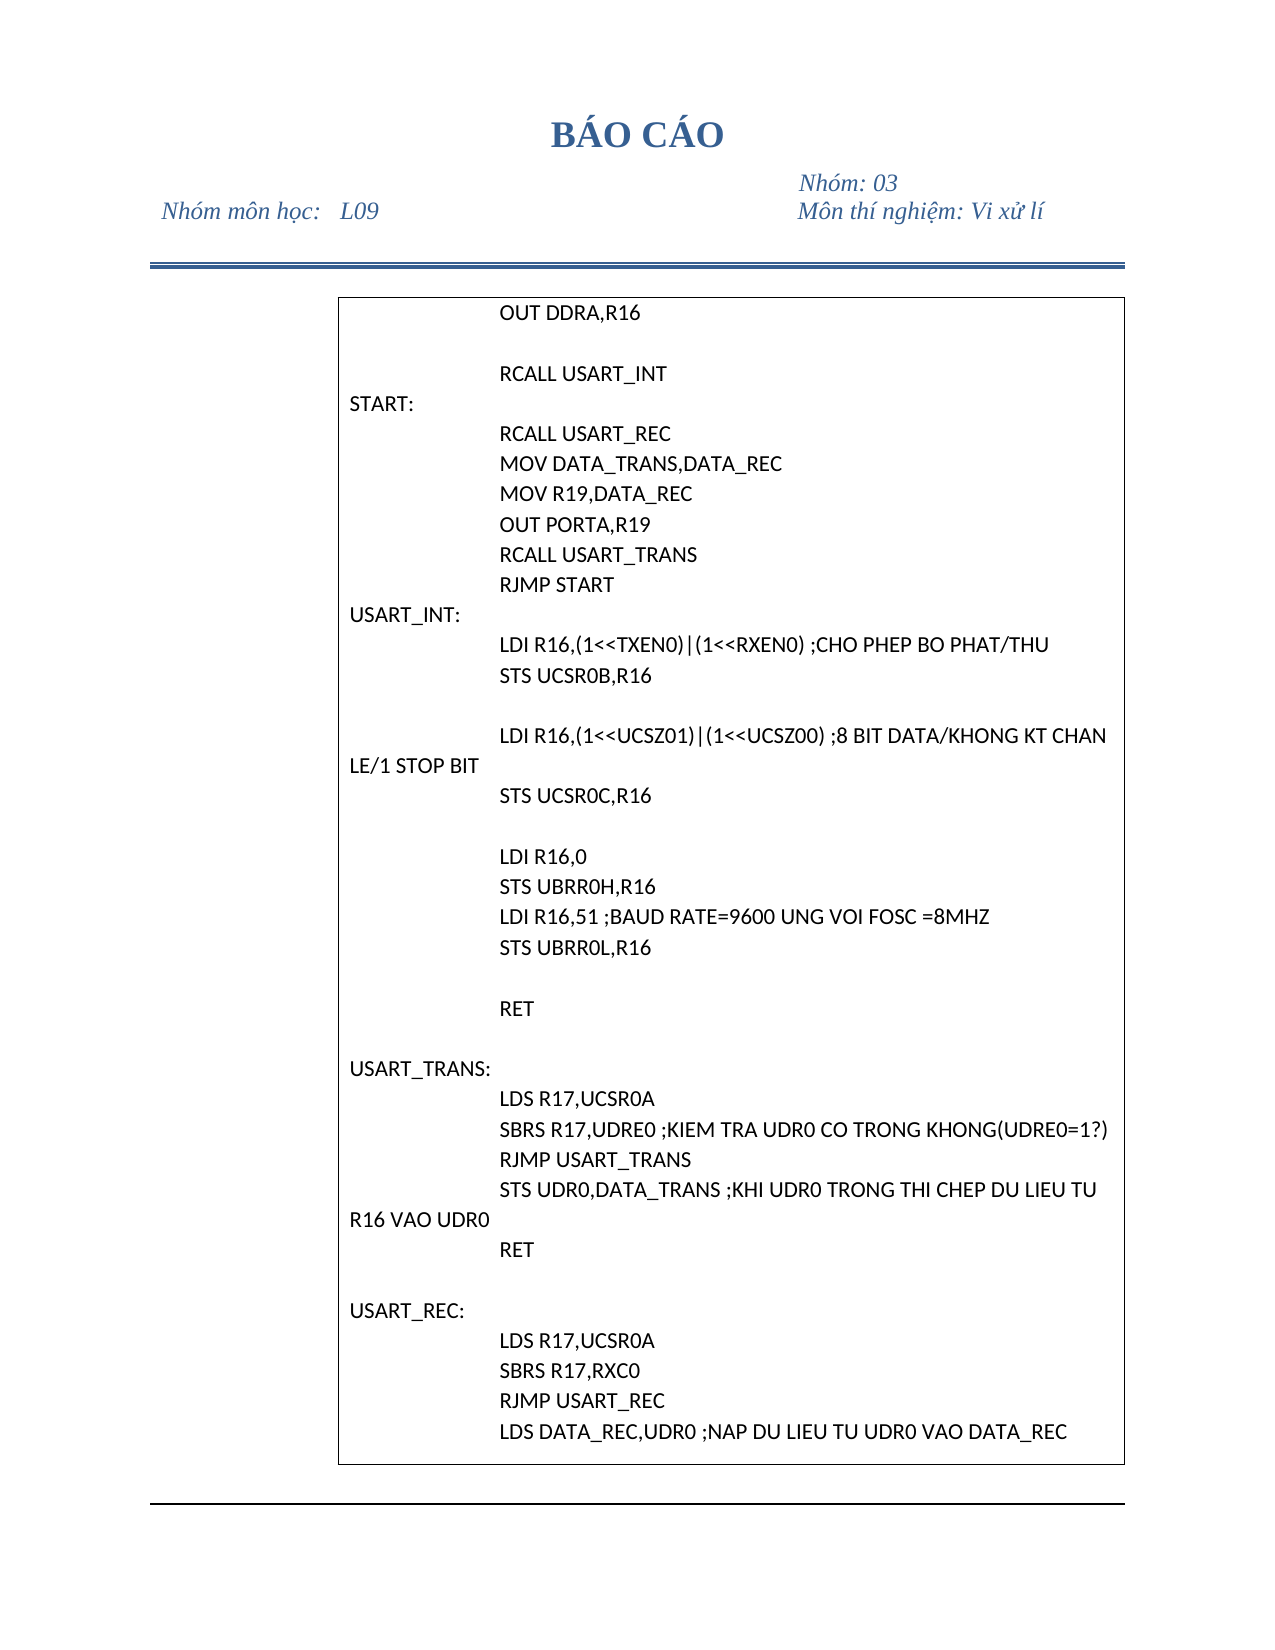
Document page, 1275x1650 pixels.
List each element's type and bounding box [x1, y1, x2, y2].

table_header [339, 298, 1124, 1464]
